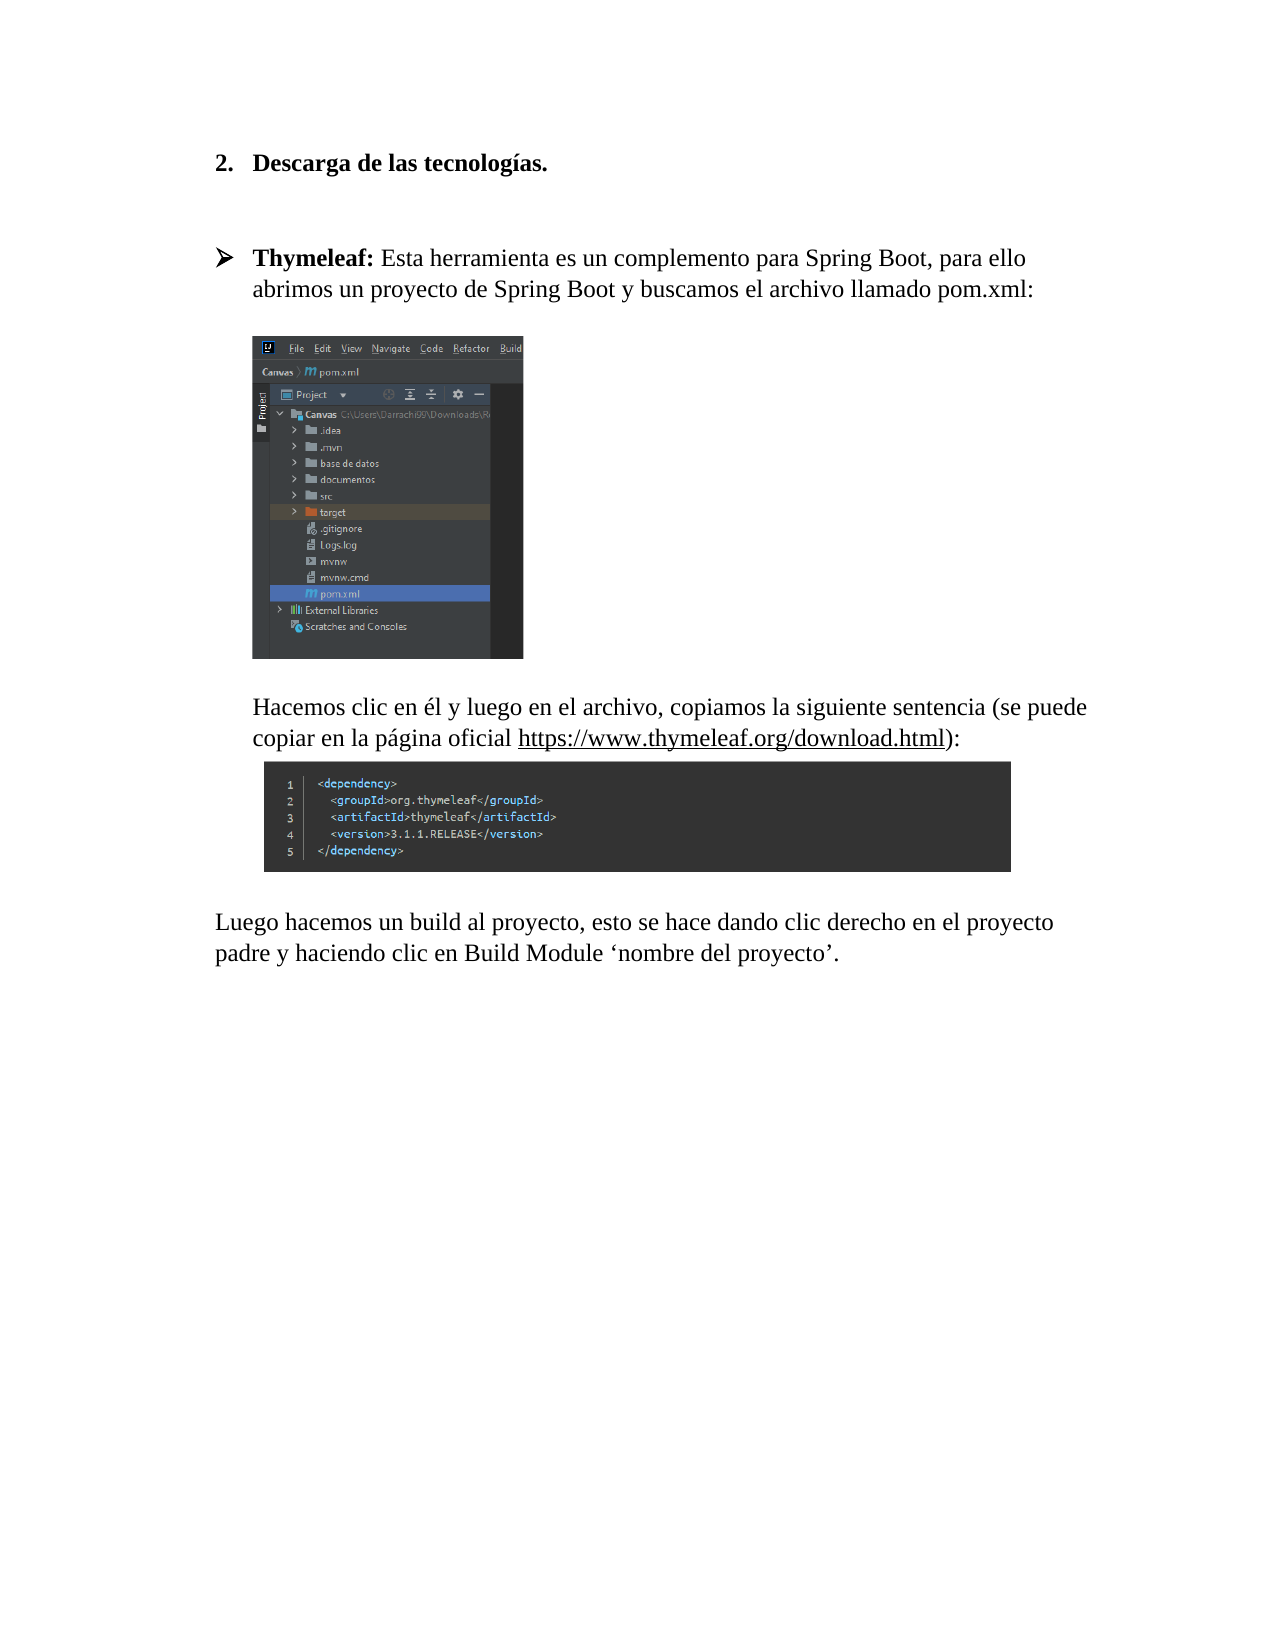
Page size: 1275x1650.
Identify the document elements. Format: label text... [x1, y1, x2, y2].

list Descarga de las tecnologías. [215, 148, 1098, 176]
text Luego hacemos un build al proyecto, esto se hace dando clic derecho en el proyecto padre y haciendo clic en Build Module ‘nombre del proyecto’. [215, 907, 1098, 967]
picture [252, 753, 1022, 883]
list Thymeleaf: Esta herramienta es un complemento para Spring Boot, para ello abrimos un proyecto de Spring Boot y buscamos el archivo llamado pom.xml: [215, 243, 1098, 303]
picture [252, 336, 524, 659]
